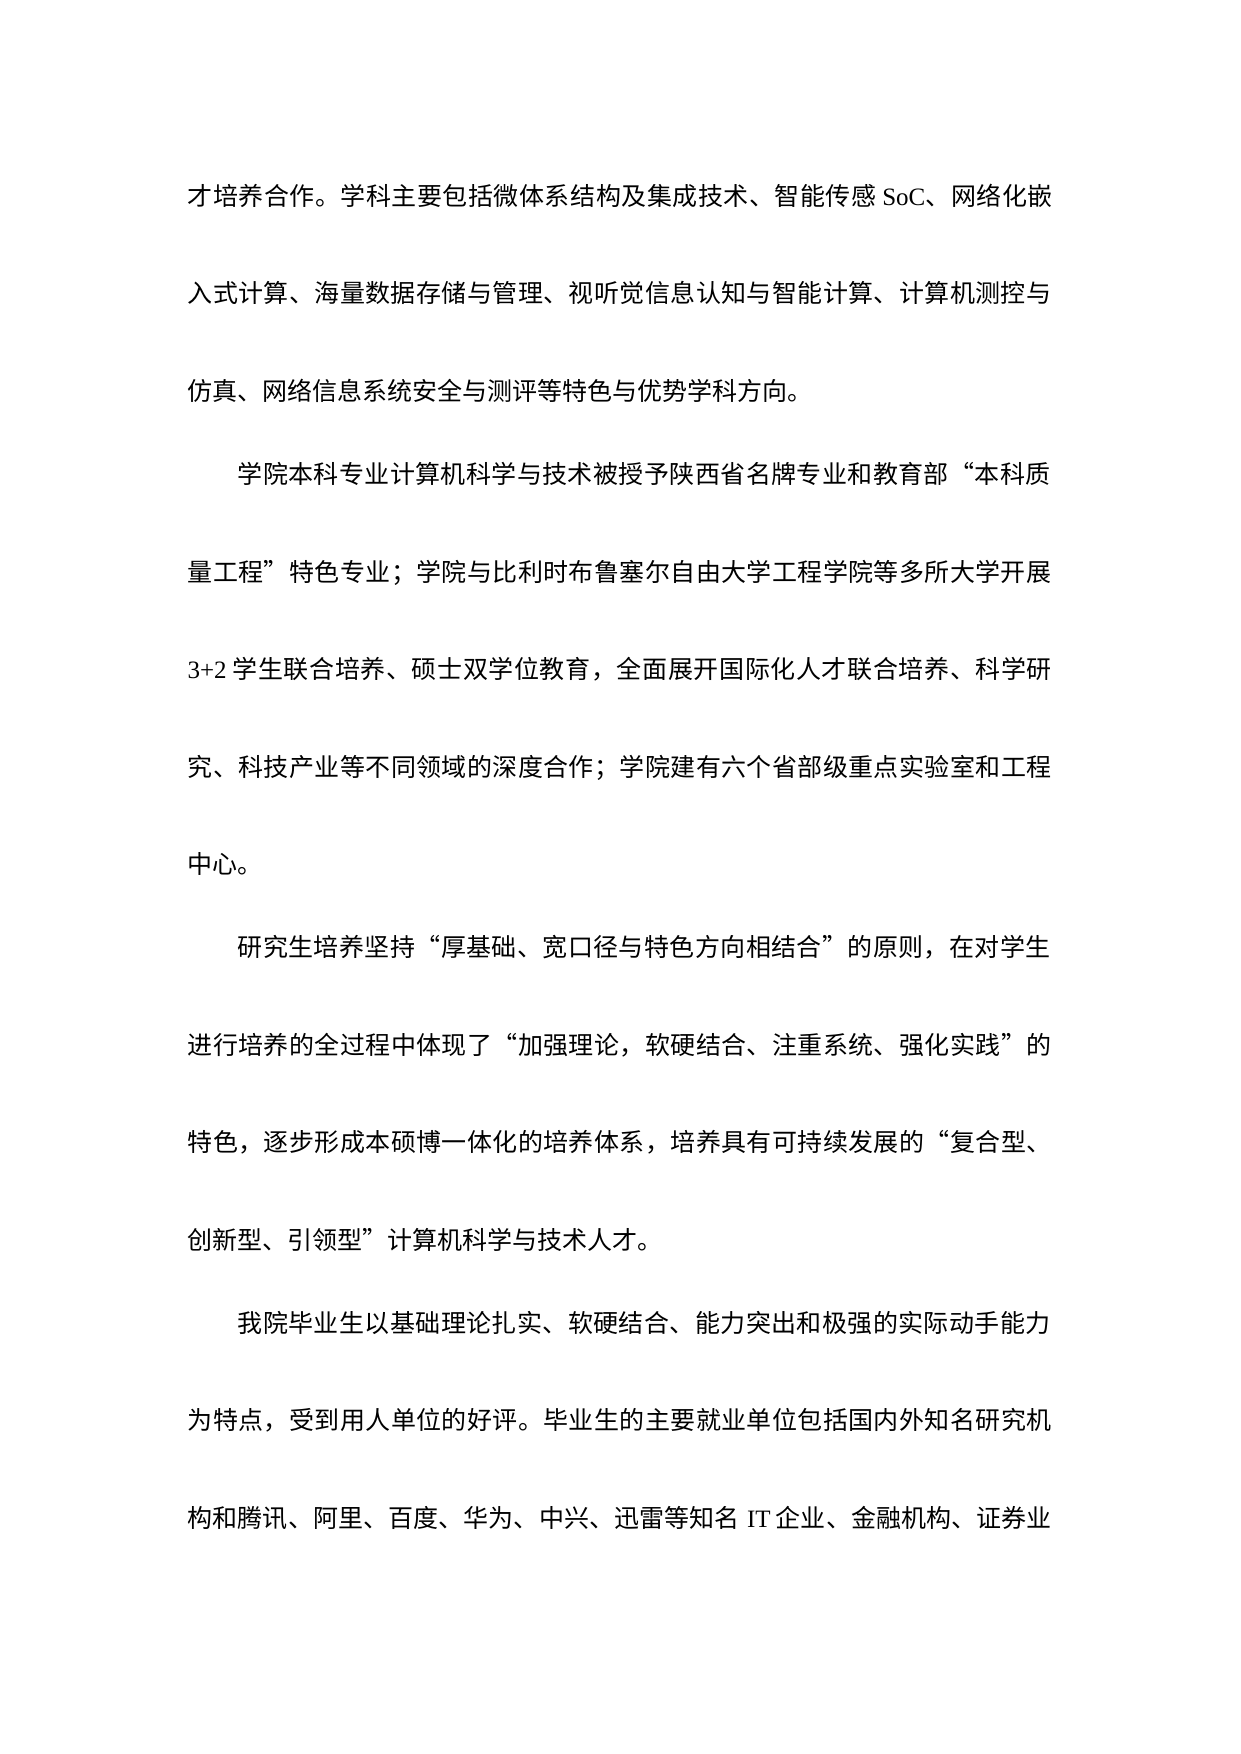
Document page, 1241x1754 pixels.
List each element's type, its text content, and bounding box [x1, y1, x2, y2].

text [187, 1289, 1053, 1549]
text 学院本科专业计算机科学与技术被授予陕西省名牌专业和教育部“本科质量工程”特色专业；学院与比利时布鲁塞尔自由大学工程学院等多所大学开展3+2学生联合培养、硕士双学位教育，全面展开国际化人才联合培养、科学研究、科技产业等不同领域的深度合作；学院建有六个省部级重点实验室和工程中心。 [187, 440, 1053, 895]
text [187, 162, 1053, 422]
text 研究生培养坚持“厚基础、宽口径与特色方向相结合”的原则，在对学生进行培养的全过程中体现了“加强理论，软硬结合、注重系统、强化实践”的特色，逐步形成本硕博一体化的培养体系，培养具有可持续发展的“复合型、创新型、引领型”计算机科学与技术人才。 [187, 913, 1053, 1271]
